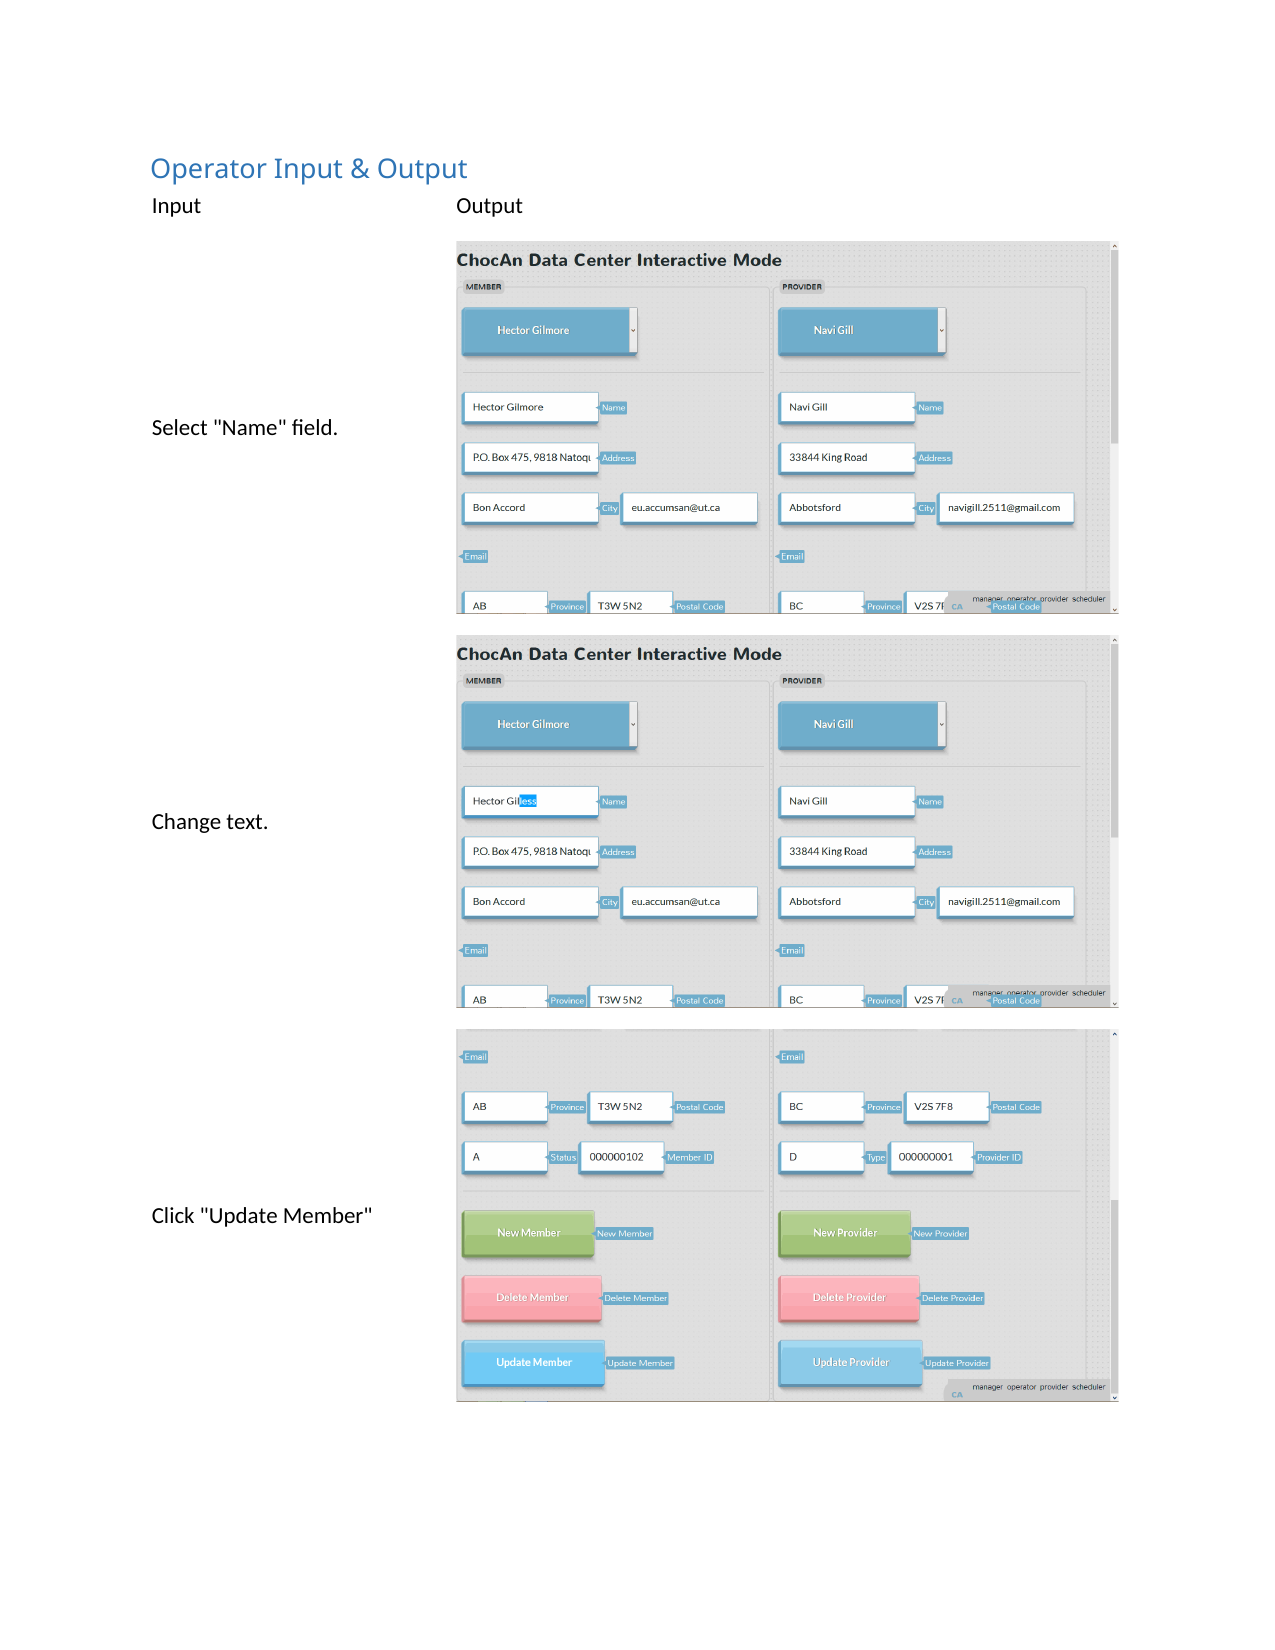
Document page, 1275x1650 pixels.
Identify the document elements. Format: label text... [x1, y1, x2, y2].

subtitle Operator Input & Output [150, 150, 1125, 187]
table_cell Change text. [150, 634, 455, 1028]
table_cell Select "Name" field. [150, 240, 455, 634]
picture [456, 635, 1119, 1008]
table_cell [455, 634, 1125, 1028]
table_header Output [455, 190, 1125, 240]
picture [456, 241, 1119, 614]
table_cell Click "Update Member" [150, 1028, 455, 1422]
table_cell [455, 1028, 1125, 1422]
table_header Input [150, 190, 455, 240]
table_cell [455, 240, 1125, 634]
picture [456, 1029, 1119, 1402]
